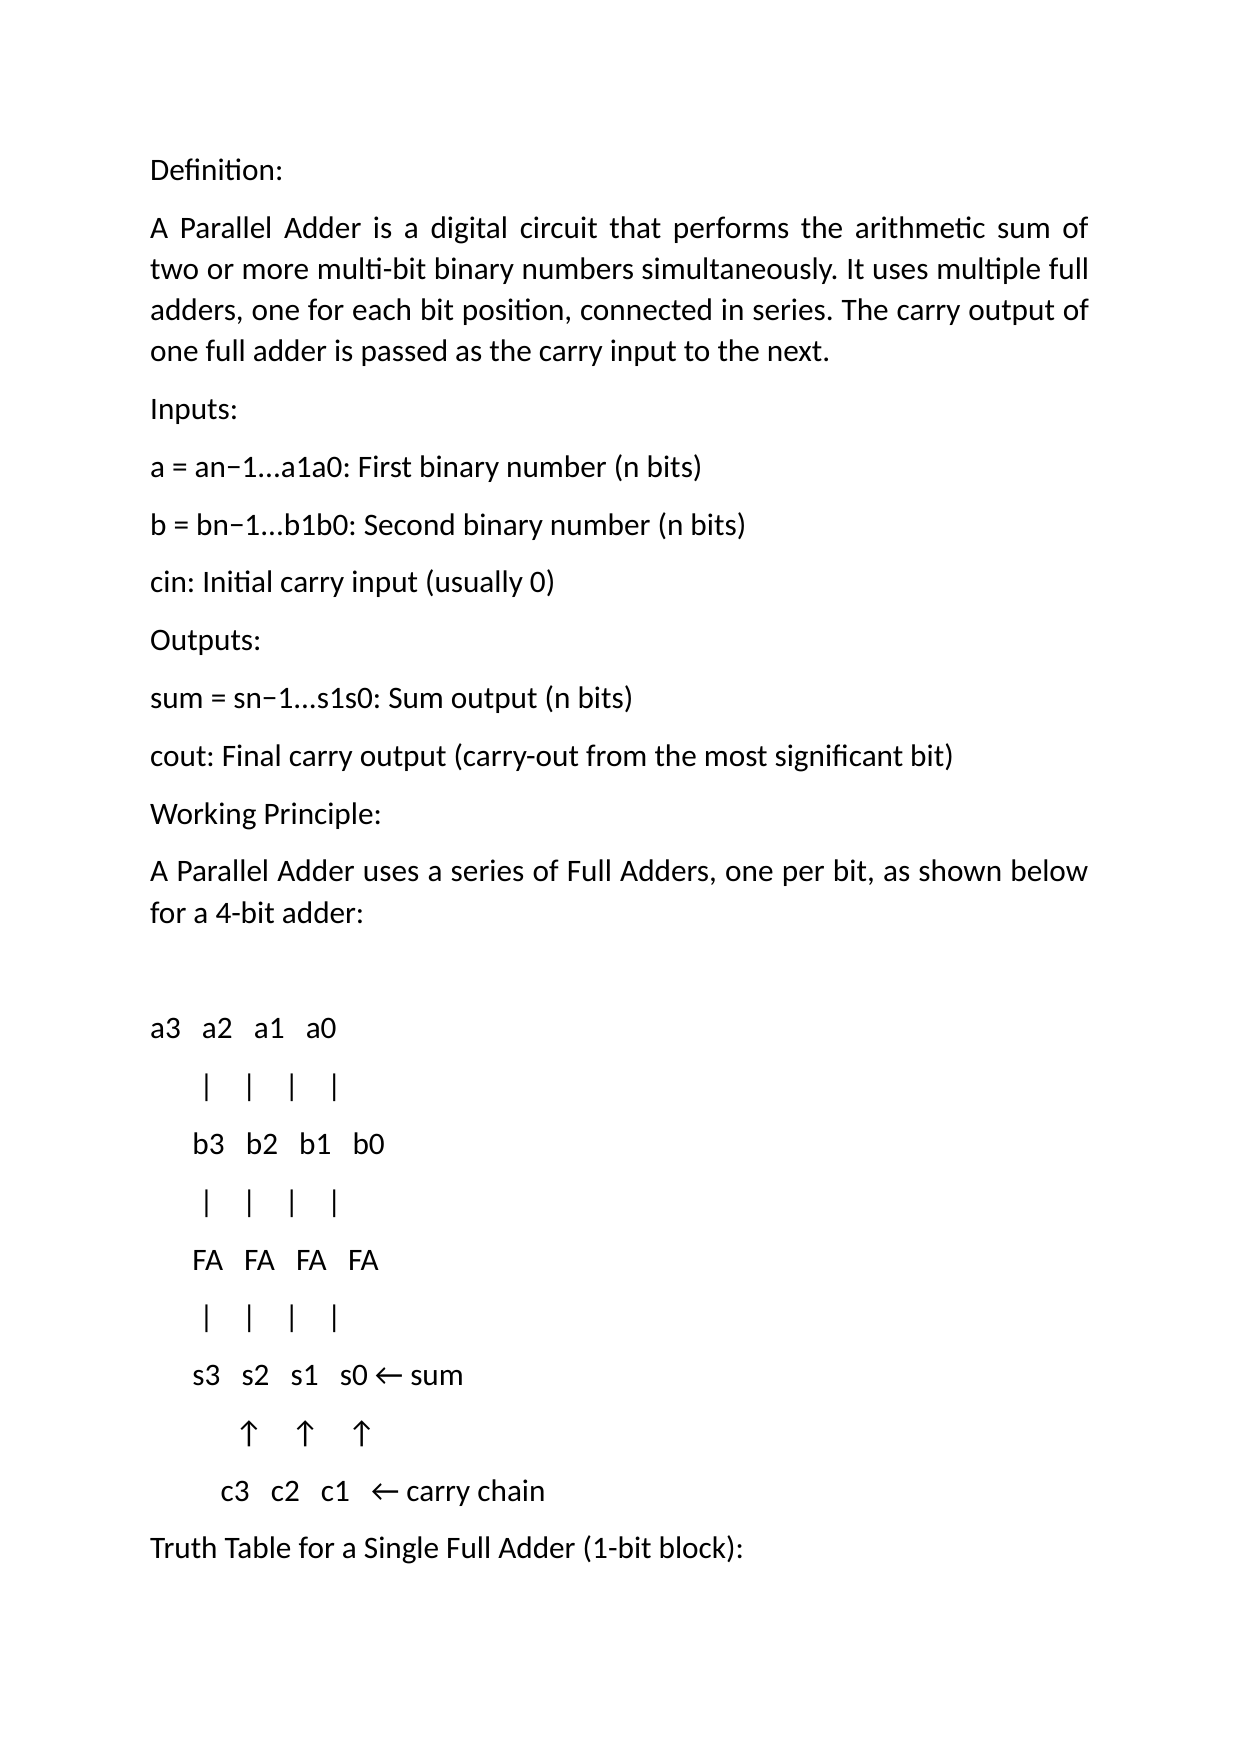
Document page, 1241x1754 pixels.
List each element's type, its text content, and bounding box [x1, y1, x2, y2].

text Truth Table for a Single Full Adder (1-bit block): [150, 1529, 1090, 1567]
text | | | | [150, 1182, 1090, 1220]
text | | | | [150, 1066, 1090, 1104]
text cin: Initial carry input (usually 0) [150, 562, 1090, 601]
text ↑ ↑ ↑ [150, 1413, 1090, 1451]
text a = an−1...a1a0: First binary number (n bits) [150, 447, 1090, 485]
text b = bn−1...b1b0: Second binary number (n bits) [150, 505, 1090, 543]
text b3 b2 b1 b0 [150, 1124, 1090, 1162]
text Inputs: [150, 389, 1090, 427]
text c3 c2 c1 ← carry chain [150, 1471, 1090, 1509]
text | | | | [150, 1297, 1090, 1336]
text sum = sn−1...s1s0: Sum output (n bits) [150, 678, 1090, 716]
text Working Principle: [150, 794, 1090, 832]
text FA FA FA FA [150, 1239, 1090, 1278]
text A Parallel Adder uses a series of Full Adders, one per bit, as shown below for a 4-bit adder: [150, 852, 1090, 931]
text A Parallel Adder is a digital circuit that performs the arithmetic sum of two or more multi-bit binary numbers simultaneously. It uses multiple full adders, one for each bit position, connected in series. The carry output of one full adder is passed as the carry input to the next. [150, 208, 1090, 369]
text s3 s2 s1 s0 ← sum [150, 1355, 1090, 1393]
text Outputs: [150, 620, 1090, 658]
text cout: Final carry output (carry-out from the most significant bit) [150, 736, 1090, 774]
text Definition: [150, 150, 1090, 188]
text a3 a2 a1 a0 [150, 1008, 1090, 1046]
